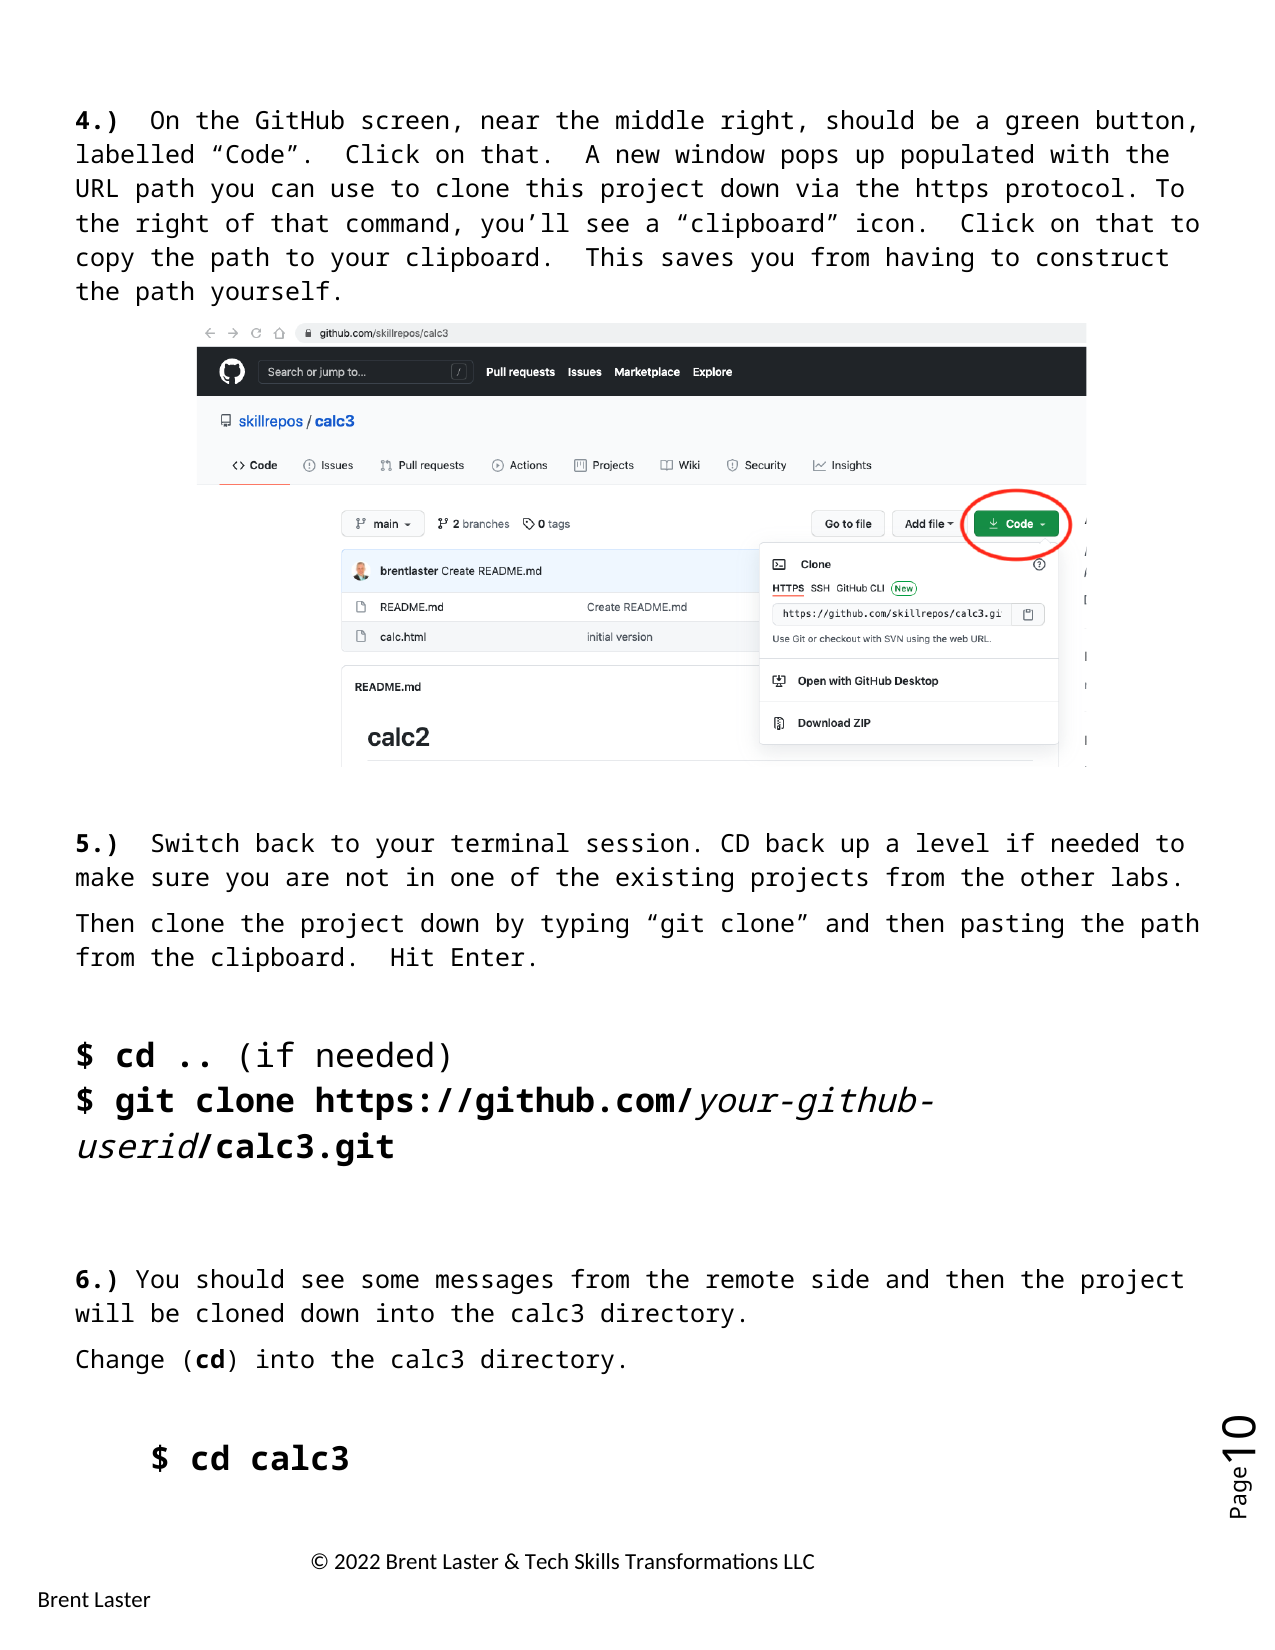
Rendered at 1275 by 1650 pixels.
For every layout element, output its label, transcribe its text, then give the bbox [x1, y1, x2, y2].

text 5.) Switch back to your terminal session. CD back up a level if needed to make sure you are not in one of the existing projects from the other labs. [75, 825, 1200, 893]
text Change (cd) into the calc3 directory. [75, 1342, 1200, 1376]
text Then clone the project down by typing “git clone” and then pasting the path from the clipboard. Hit Enter. [75, 906, 1200, 974]
picture [196, 320, 1087, 767]
text $ cd .. (if needed) [75, 1032, 1200, 1077]
text $ git clone https://github.com/your-github-userid/calc3.git [75, 1077, 1200, 1168]
text $ cd calc3 [75, 1435, 1200, 1480]
text 6.) You should see some messages from the remote side and then the project will be cloned down into the calc3 directory. [75, 1261, 1200, 1329]
text 4.) On the GitHub screen, near the middle right, should be a green button, labelled “Code”. Click on that. A new window pops up populated with the URL path you can use to clone this project down via the https protocol. To the right of that command, you’ll see a “clipboard” icon. Click on that to copy the path to your clipboard. This saves you from having to construct the path yourself. [75, 103, 1200, 307]
